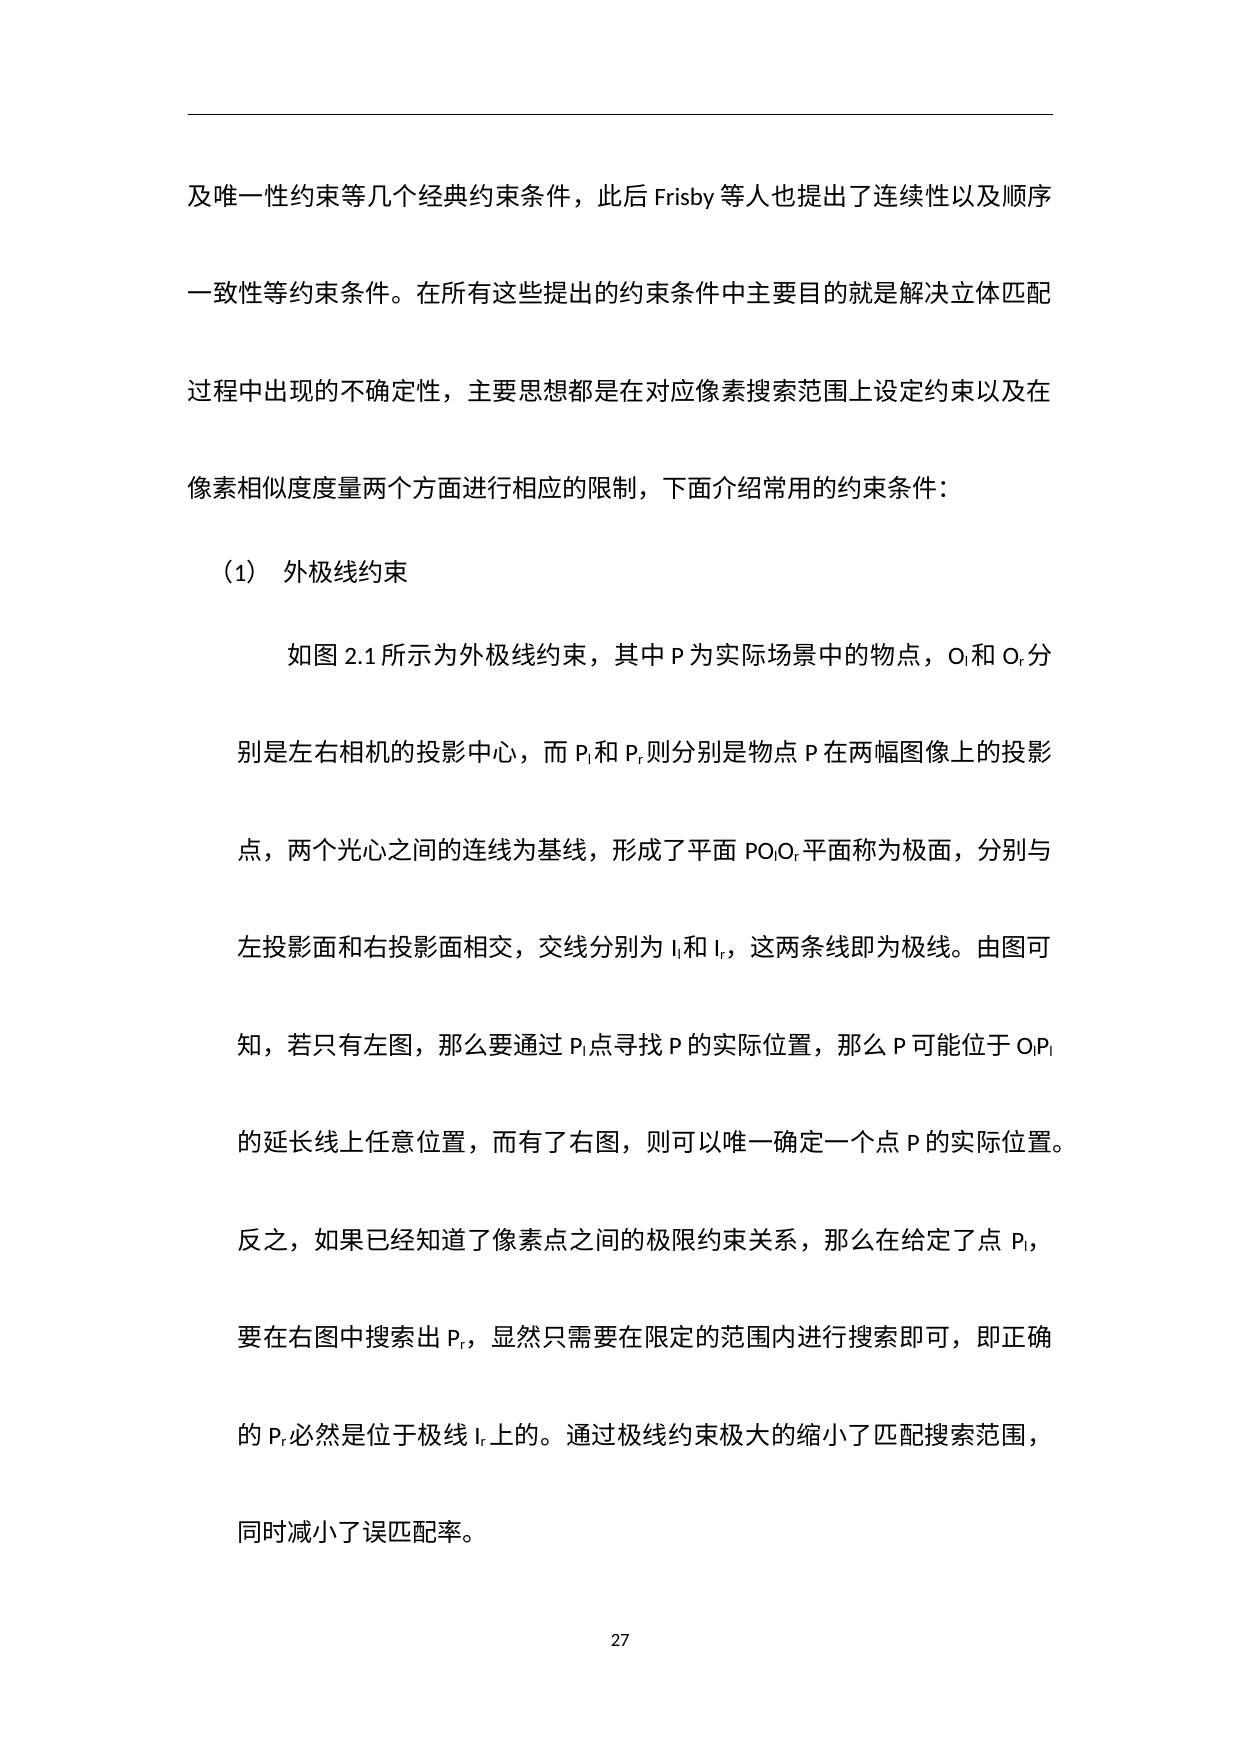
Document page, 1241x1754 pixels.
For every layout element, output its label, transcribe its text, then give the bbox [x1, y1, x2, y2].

text 如图2.1所示为外极线约束，其中P为实际场景中的物点，Ol和Or分别是左右相机的投影中心，而Pl和Pr则分别是物点P在两幅图像上的投影点，两个光心之间的连线为基线，形成了平面POlOr平面称为极面，分别与左投影面和右投影面相交，交线分别为Il和Ir，这两条线即为极线。由图可知，若只有左图，那么要通过Pl点寻找P的实际位置，那么P可能位于OlPl的延长线上任意位置，而有了右图，则可以唯一确定一个点P的实际位置。反之，如果已经知道了像素点之间的极限约束关系，那么在给定了点Pl，要在右图中搜索出Pr，显然只需要在限定的范围内进行搜索即可，即正确的Pr必然是位于极线Ir上的。通过极线约束极大的缩小了匹配搜索范围，同时减小了误匹配率。 [237, 621, 1053, 1563]
list 外极线约束 [209, 538, 1053, 603]
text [187, 162, 1053, 519]
